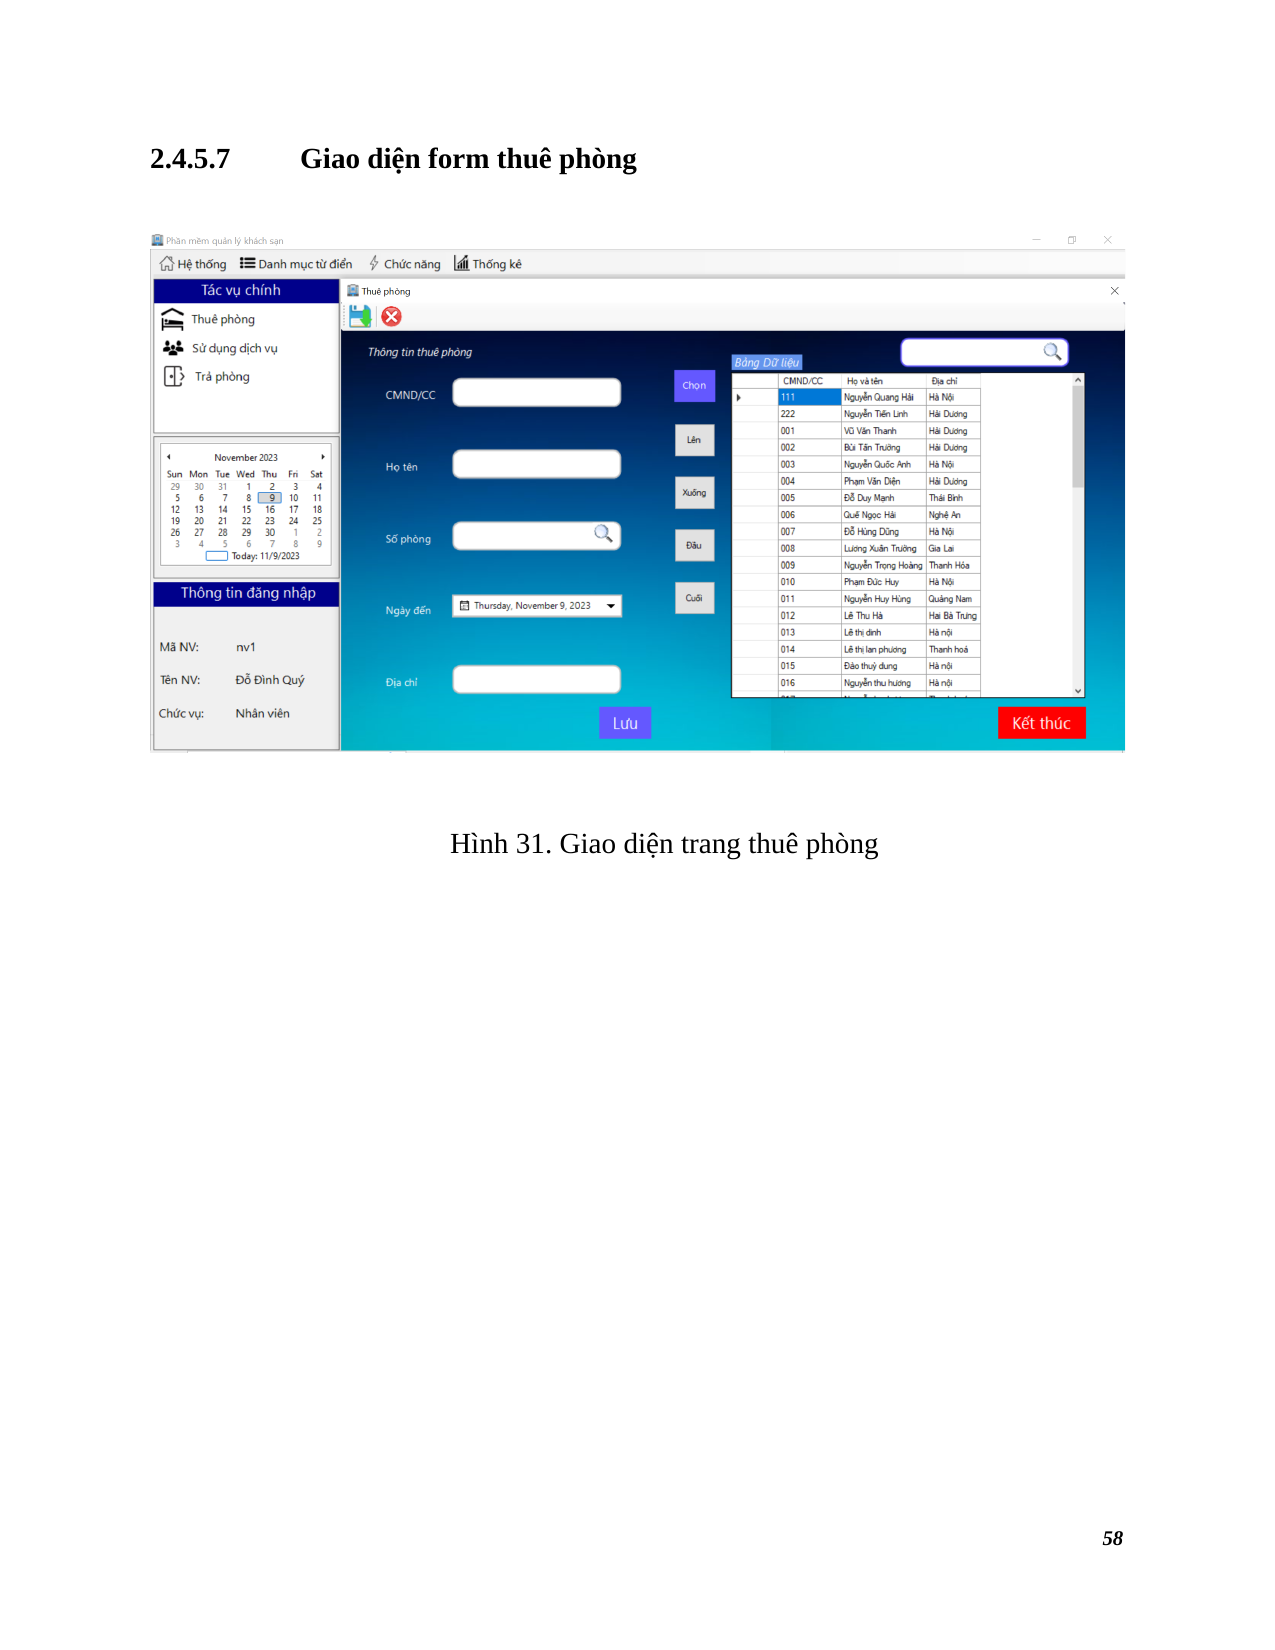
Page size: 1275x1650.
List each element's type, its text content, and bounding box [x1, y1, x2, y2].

text Hình 31. Giao diện trang thuê phòng [375, 826, 1125, 860]
picture [150, 232, 1125, 753]
subtitle Giao diện form thuê phòng [150, 150, 1125, 173]
